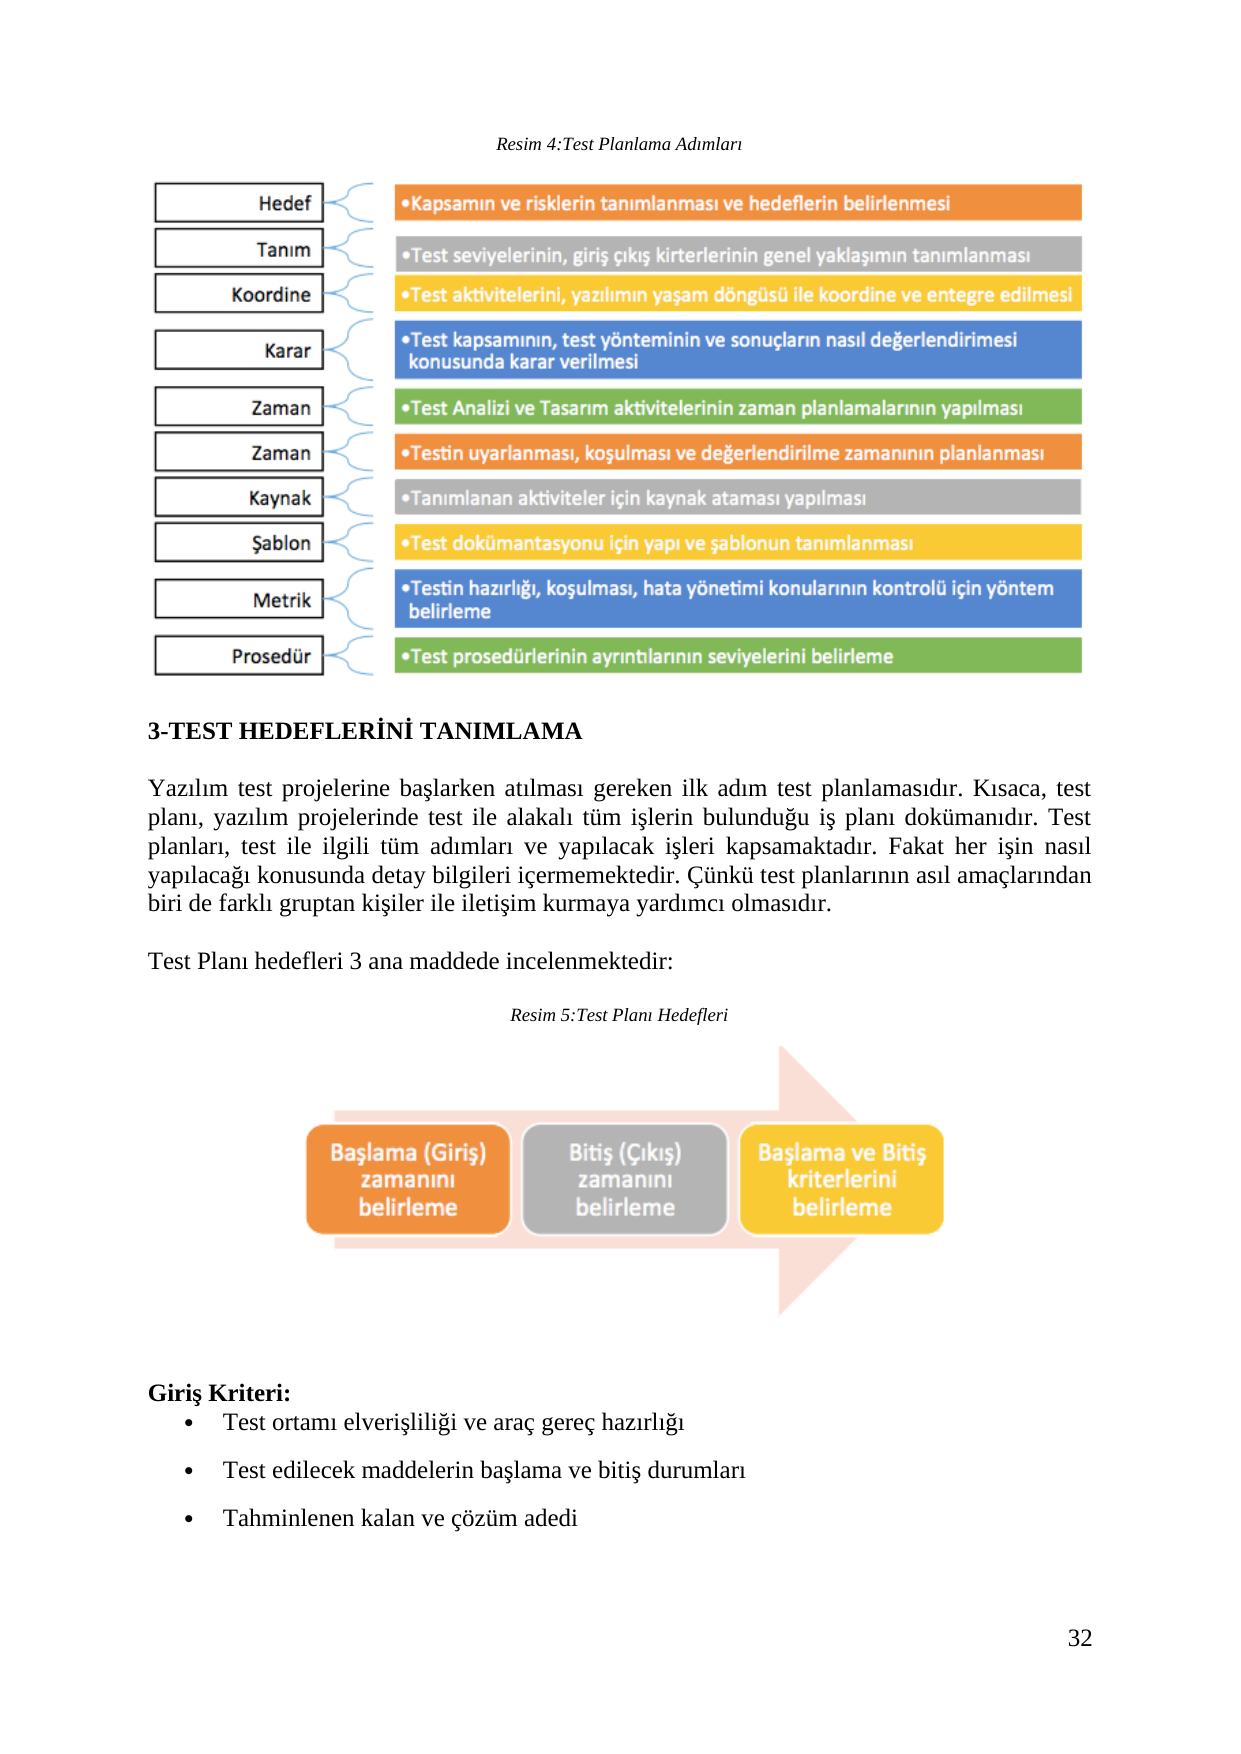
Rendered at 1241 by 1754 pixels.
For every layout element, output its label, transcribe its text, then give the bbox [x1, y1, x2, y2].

picture [147, 175, 1093, 688]
picture [282, 1046, 958, 1321]
text Test Planı hedefleri 3 ana maddede incelenmektedir: [148, 946, 1092, 975]
list Test edilecek maddelerin başlama ve bitiş durumları [185, 1455, 1092, 1484]
list Tahminlenen kalan ve çözüm adedi [185, 1503, 1092, 1531]
text 3-TEST HEDEFLERİNİ TANIMLAMA [148, 716, 1092, 745]
text Yazılım test projelerine başlarken atılması gereken ilk adım test planlamasıdır. Kısaca, test planı, yazılım projelerinde test ile alakalı tüm işlerin bulunduğu iş planı dokümanıdır. Test planları, test ile ilgili tüm adımları ve yapılacak işleri kapsamaktadır. Fakat her işin nasıl yapılacağı konusunda detay bilgileri içermemektedir. Çünkü test planlarının asıl amaçlarından biri de farklı gruptan kişiler ile iletişim kurmaya yardımcı olmasıdır. [148, 773, 1092, 917]
list Test ortamı elverişliliği ve araç gereç hazırlığı [185, 1407, 1092, 1436]
text Resim 5:Test Planı Hedefleri [148, 1003, 1092, 1025]
text Resim 4:Test Planlama Adımları [148, 133, 1092, 154]
text Giriş Kriteri: [148, 1378, 1092, 1407]
